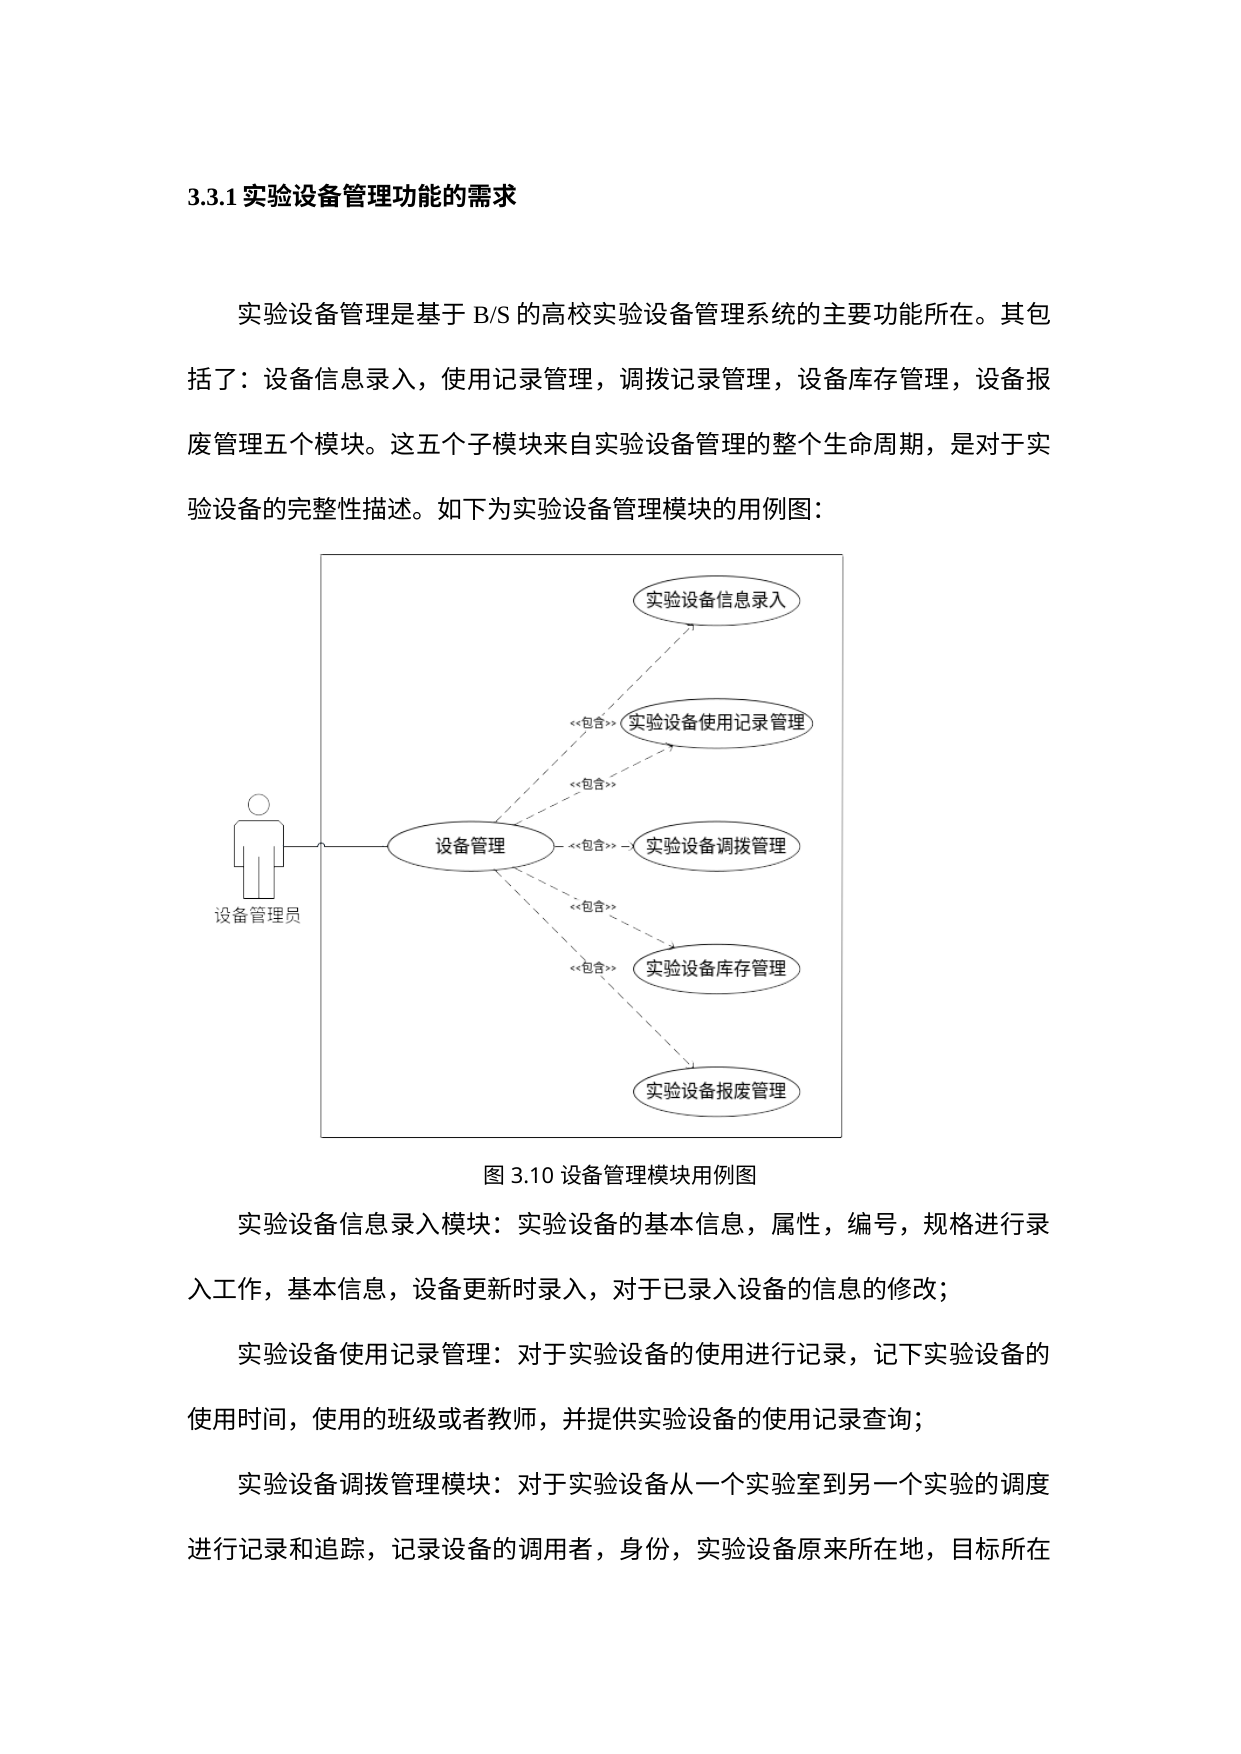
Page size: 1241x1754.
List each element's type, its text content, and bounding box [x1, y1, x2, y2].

text 实验设备管理是基于B/S的高校实验设备管理系统的主要功能所在。其包括了：设备信息录入，使用记录管理，调拨记录管理，设备库存管理，设备报废管理五个模块。这五个子模块来自实验设备管理的整个生命周期，是对于实验设备的完整性描述。如下为实验设备管理模块的用例图： [187, 281, 1053, 541]
text 实验设备使用记录管理：对于实验设备的使用进行记录，记下实验设备的使用时间，使用的班级或者教师，并提供实验设备的使用记录查询； [187, 1321, 1053, 1451]
text 实验设备信息录入模块：实验设备的基本信息，属性，编号，规格进行录入工作，基本信息，设备更新时录入，对于已录入设备的信息的修改； [187, 1191, 1053, 1321]
subtitle 3.3.1实验设备管理功能的需求 [187, 162, 1053, 227]
text 图 3.10 设备管理模块用例图 [187, 1158, 1053, 1191]
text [187, 1451, 1053, 1581]
